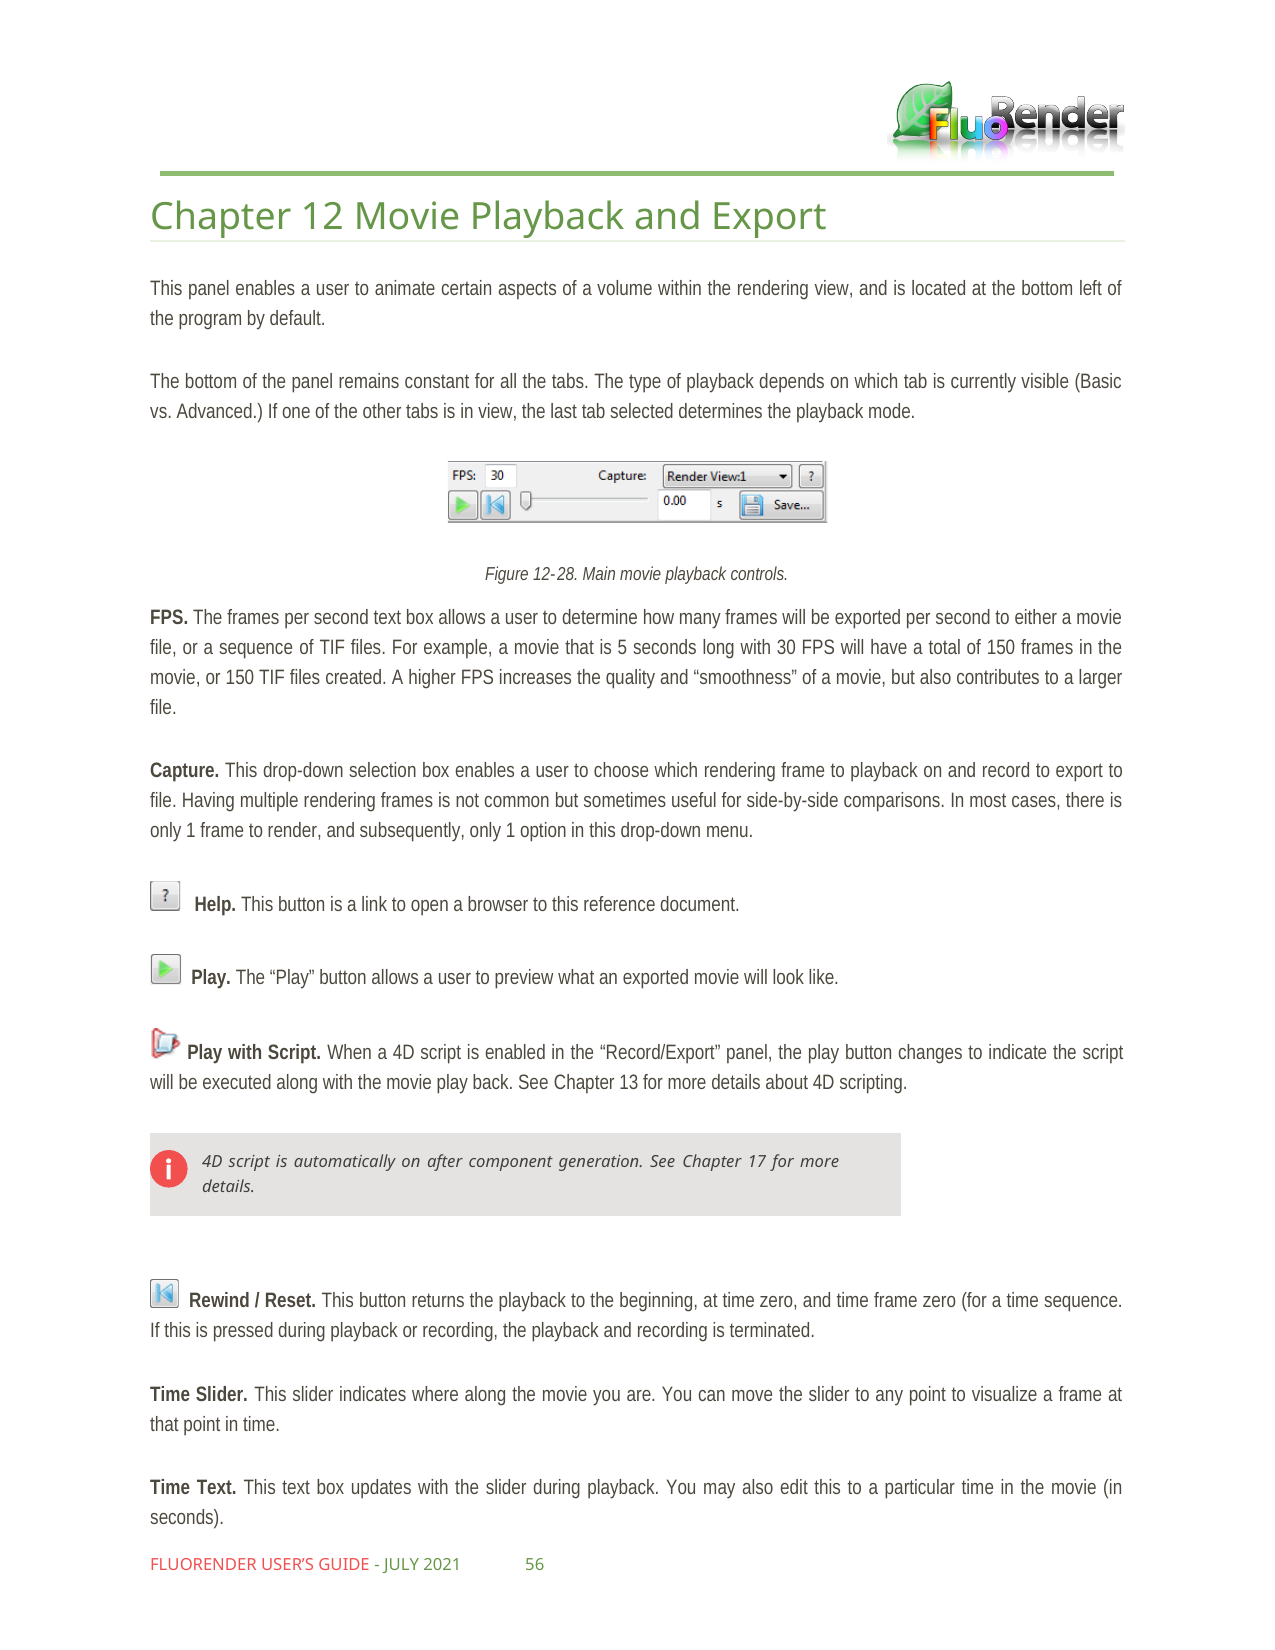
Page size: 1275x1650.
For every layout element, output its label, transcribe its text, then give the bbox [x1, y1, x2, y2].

text Help. This button is a link to open a browser to this reference document. [150, 881, 1125, 915]
picture [150, 954, 182, 985]
text FPS. The frames per second text box allows a user to determine how many frames will be exported per second to either a movie file, or a sequence of TIF files. For example, a movie that is 5 seconds long with 30 FPS will have a total of 150 frames in the movie, or 150 TIF files created. A higher FPS increases the quality and “smoothness” of a movie, but also contributes to a larger file. [150, 605, 1125, 719]
text Time Text. This text box updates with the slider during playback. You may also edit this to a particular time in the movie (in seconds). [150, 1475, 1125, 1528]
text Play with Script. When a 4D script is enabled in the “Record/Export” panel, the play button changes to indicate the script will be executed along with the movie play back. See Chapter 13 for more details about 4D scripting. [150, 1028, 1125, 1094]
picture [150, 1279, 179, 1308]
picture [150, 881, 181, 911]
picture [150, 1028, 182, 1060]
text Time Slider. This slider indicates where along the movie you are. You can move the slider to any point to visualize a frame at that point in time. [150, 1382, 1125, 1435]
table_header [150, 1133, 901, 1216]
picture [887, 75, 1125, 165]
text Capture. This drop-down selection box enables a user to choose which rendering frame to playback on and record to export to file. Having multiple rendering frames is not common but sometimes useful for side-by-side comparisons. In most cases, there is only 1 frame to render, and subsequently, only 1 option in this drop-down menu. [150, 758, 1125, 842]
text Play. The “Play” button allows a user to preview what an exported movie will look like. [150, 955, 1125, 989]
subtitle Movie Playback and Export [150, 189, 1125, 240]
text The bottom of the panel remains constant for all the tabs. The type of playback depends on which tab is currently visible (Basic vs. Advanced.) If one of the other tabs is in view, the last tab selected determines the playback mode. [150, 369, 1125, 423]
text Rewind / Reset. This button returns the playback to the beginning, at time zero, and time frame zero (for a time sequence. If this is pressed during playback or recording, the playback and recording is terminated. [150, 1279, 1125, 1342]
picture [447, 461, 828, 524]
text This panel enables a user to animate certain aspects of a volume within the rendering view, and is located at the bottom left of the program by default. [150, 276, 1125, 329]
